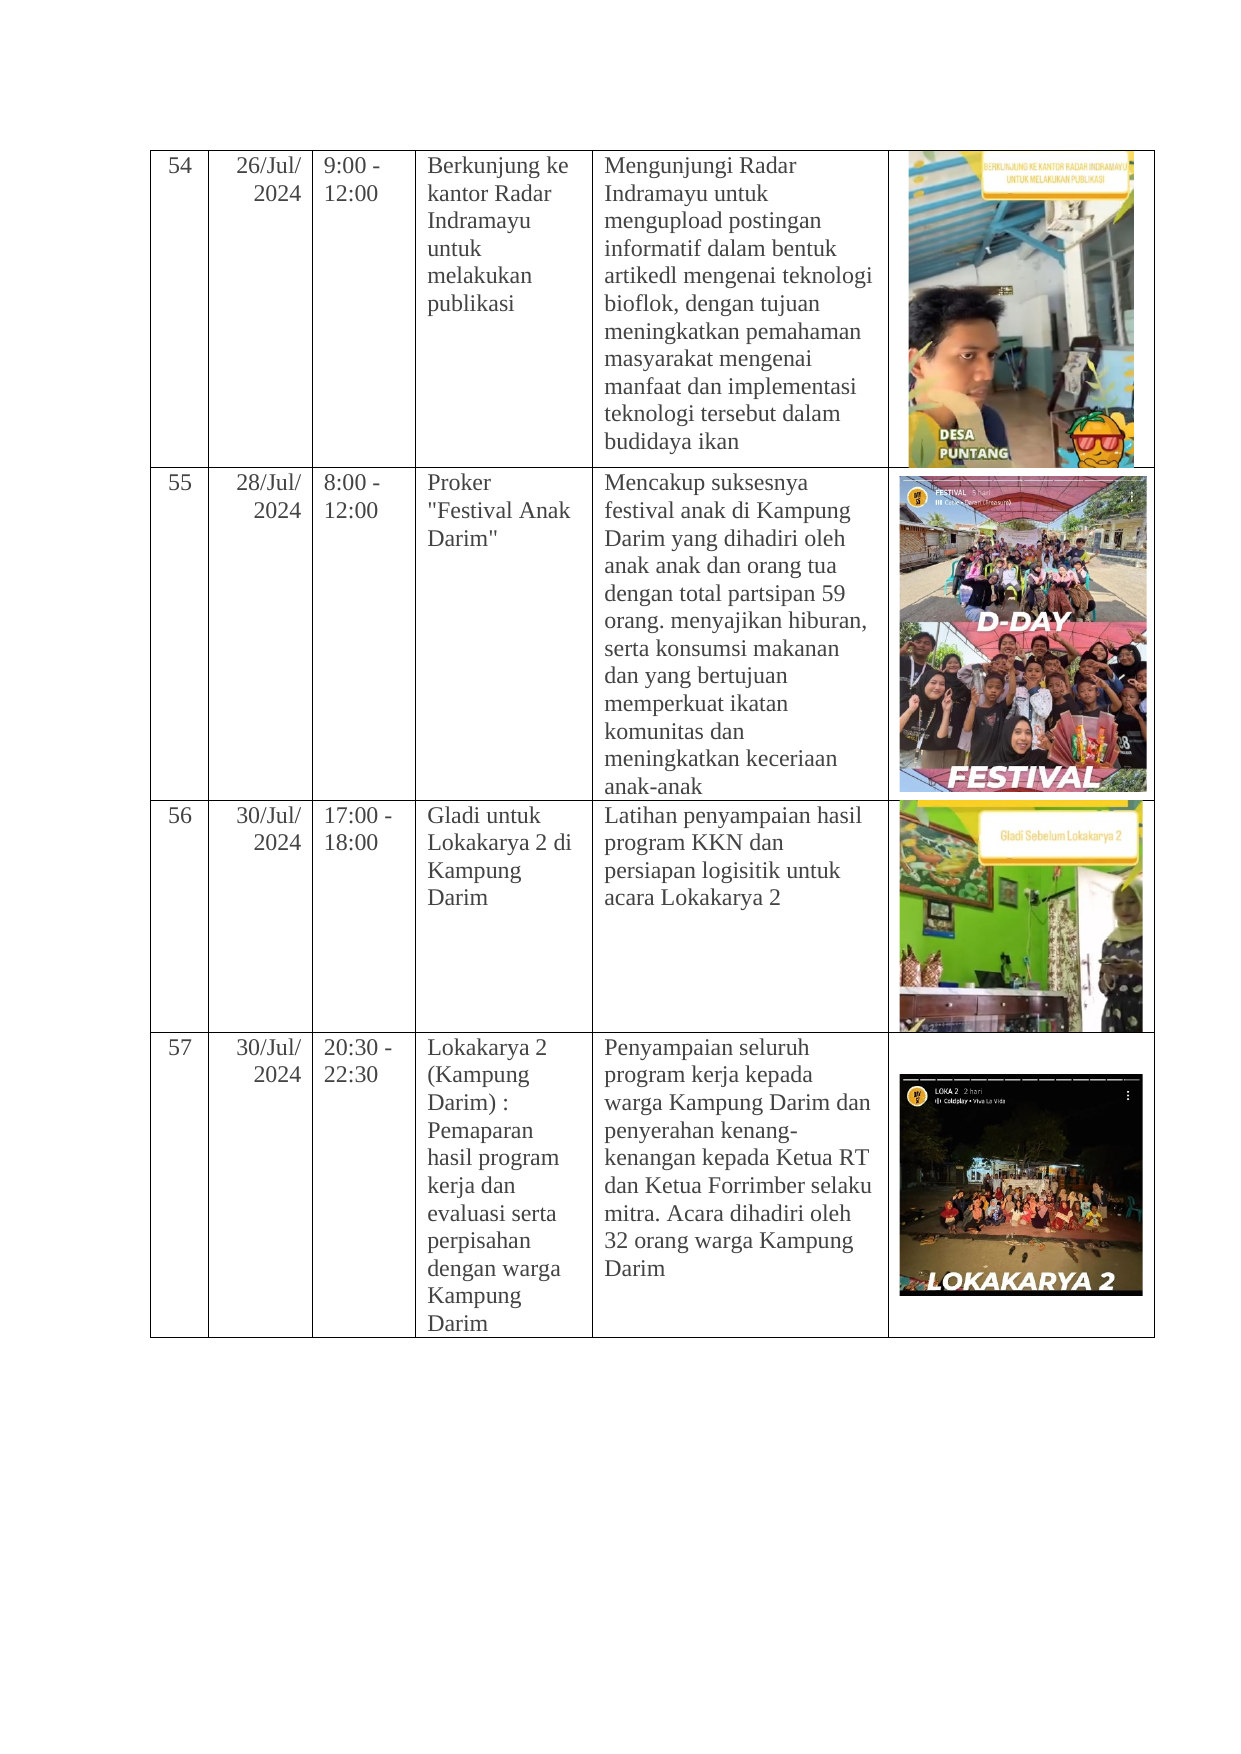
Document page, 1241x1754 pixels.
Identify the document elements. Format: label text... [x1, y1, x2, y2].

table_cell 56 [151, 801, 208, 1032]
table_cell 8:00 - 12:00 [313, 468, 415, 799]
table_cell [889, 1033, 1154, 1337]
picture [899, 1074, 1143, 1296]
table_cell Berkunjung ke kantor Radar Indramayu untuk melakukan publikasi [416, 151, 592, 467]
table_cell Mencakup suksesnya festival anak di Kampung Darim yang dihadiri oleh anak anak dan orang tua dengan total partsipan 59 orang. menyajikan hiburan, serta konsumsi makanan dan yang bertujuan memperkuat ikatan komunitas dan meningkatkan keceriaan anak-anak [593, 468, 888, 799]
table_cell 54 [151, 151, 208, 467]
table_cell [1134, 151, 1154, 467]
table_cell 30/Jul/2024 [209, 1033, 312, 1337]
table_cell 28/Jul/2024 [209, 468, 312, 799]
picture [908, 151, 1134, 468]
picture [899, 800, 1143, 1032]
table_cell 55 [151, 468, 208, 799]
table_cell 57 [151, 1033, 208, 1337]
table_cell [1143, 801, 1154, 1032]
table_cell [889, 468, 1154, 799]
table_cell 9:00 - 12:00 [313, 151, 415, 467]
table_cell Proker "Festival Anak Darim" [416, 468, 592, 799]
table_cell Penyampaian seluruh program kerja kepada warga Kampung Darim dan penyerahan kenang-kenangan kepada Ketua RT dan Ketua Forrimber selaku mitra. Acara dihadiri oleh 32 orang warga Kampung Darim [593, 1033, 888, 1337]
table_cell Mengunjungi Radar Indramayu untuk mengupload postingan informatif dalam bentuk artikedl mengenai teknologi bioflok, dengan tujuan meningkatkan pemahaman masyarakat mengenai manfaat dan implementasi teknologi tersebut dalam budidaya ikan [593, 151, 888, 467]
table_cell [889, 151, 908, 467]
table_cell Latihan penyampaian hasil program KKN dan persiapan logisitik untuk acara Lokakarya 2 [593, 801, 888, 1032]
table_cell Lokakarya 2 (Kampung Darim) : Pemaparan hasil program kerja dan evaluasi serta perpisahan dengan warga Kampung Darim [416, 1033, 592, 1337]
table_cell 30/Jul/2024 [209, 801, 312, 1032]
picture [899, 476, 1147, 792]
table_cell 26/Jul/2024 [209, 151, 312, 467]
table_cell 20:30 - 22:30 [313, 1033, 415, 1337]
table_cell Gladi untuk Lokakarya 2 di Kampung Darim [416, 801, 592, 1032]
table_cell [889, 801, 899, 1032]
table_cell 17:00 - 18:00 [313, 801, 415, 1032]
